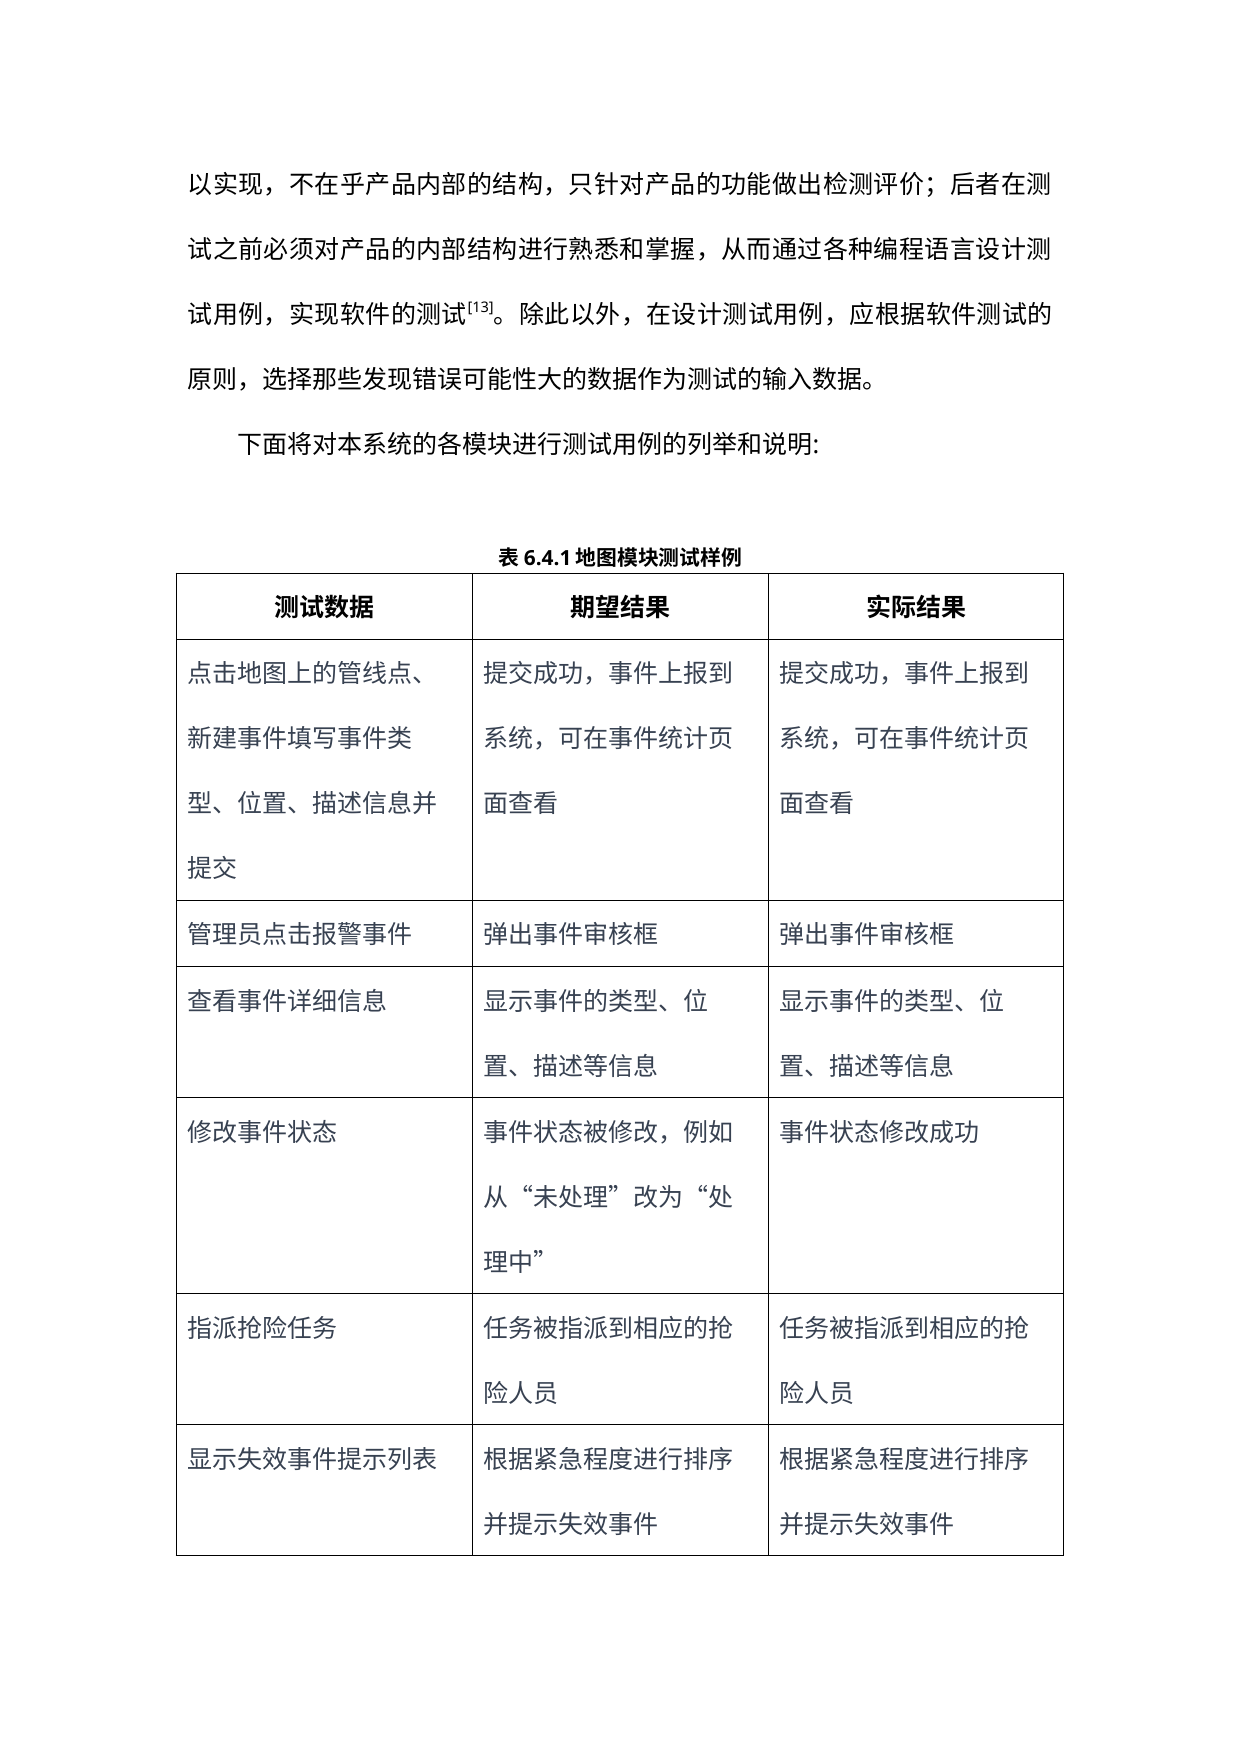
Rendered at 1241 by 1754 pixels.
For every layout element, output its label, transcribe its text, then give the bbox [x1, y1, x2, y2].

table_cell 事件状态修改成功 [769, 1098, 1063, 1293]
table_cell 弹出事件审核框 [473, 901, 768, 966]
table_cell 修改事件状态 [177, 1098, 472, 1293]
table_cell 显示事件的类型、位置、描述等信息 [473, 967, 768, 1097]
table_cell 任务被指派到相应的抢险人员 [473, 1294, 768, 1424]
table_cell 管理员点击报警事件 [177, 901, 472, 966]
text 表 6.4.1地图模块测试样例 [187, 540, 1053, 572]
table_header 实际结果 [769, 574, 1063, 638]
table_cell 提交成功，事件上报到系统，可在事件统计页面查看 [473, 640, 768, 899]
table_header 期望结果 [473, 574, 768, 638]
table_cell 根据紧急程度进行排序并提示失效事件 [473, 1425, 768, 1555]
table_cell 事件状态被修改，例如从“未处理”改为“处理中” [473, 1098, 768, 1293]
table_cell 点击地图上的管线点、新建事件填写事件类型、位置、描述信息并提交 [177, 640, 472, 899]
table_cell 查看事件详细信息 [177, 967, 472, 1097]
table_cell 指派抢险任务 [177, 1294, 472, 1424]
table_cell 显示失效事件提示列表 [177, 1425, 472, 1555]
table_cell 弹出事件审核框 [769, 901, 1063, 966]
table_cell 任务被指派到相应的抢险人员 [769, 1294, 1063, 1424]
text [187, 150, 1053, 410]
text 下面将对本系统的各模块进行测试用例的列举和说明: [187, 410, 1053, 475]
table_cell 根据紧急程度进行排序并提示失效事件 [769, 1425, 1063, 1555]
table_header 测试数据 [177, 574, 472, 638]
table_cell 提交成功，事件上报到系统，可在事件统计页面查看 [769, 640, 1063, 899]
table_cell 显示事件的类型、位置、描述等信息 [769, 967, 1063, 1097]
